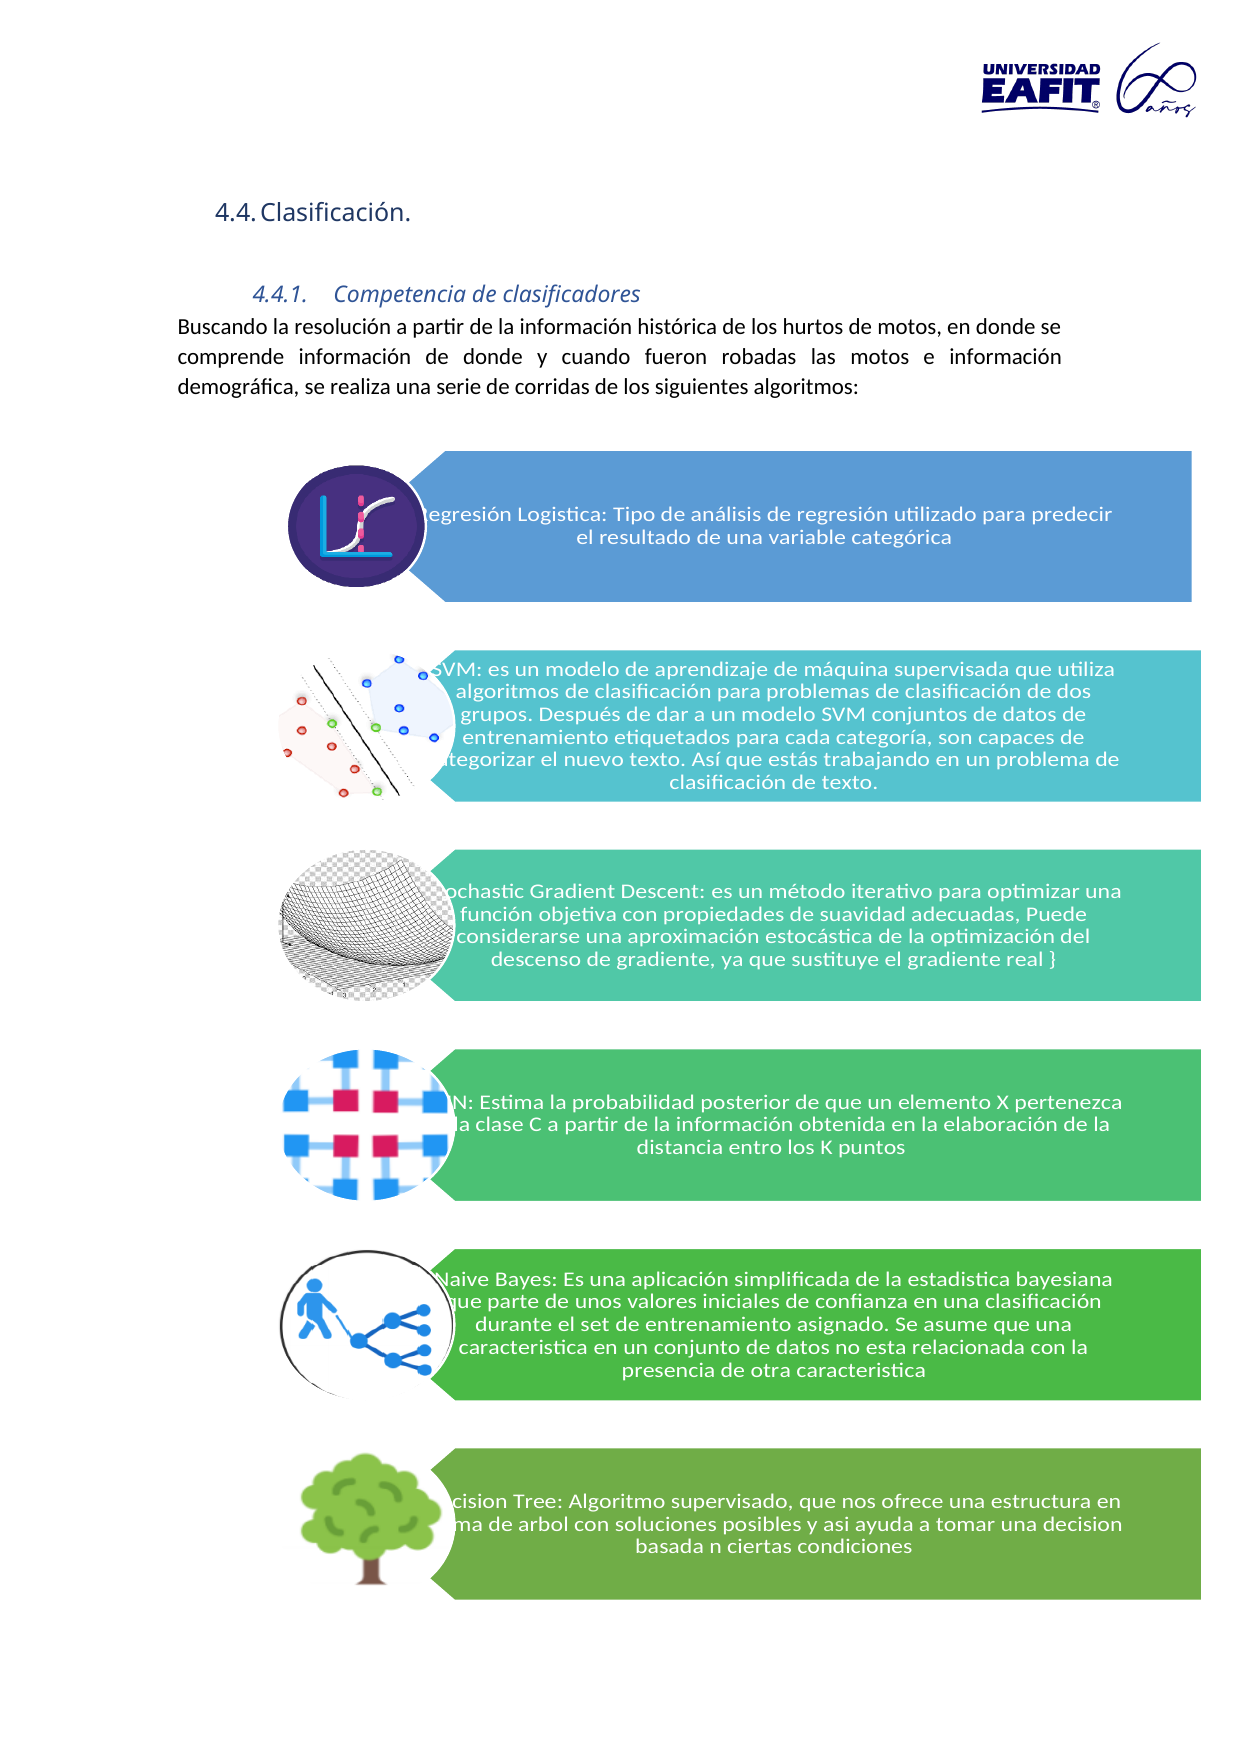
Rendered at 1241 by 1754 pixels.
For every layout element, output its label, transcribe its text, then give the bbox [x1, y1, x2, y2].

subtitle Clasificación. [215, 194, 1063, 228]
subtitle Competencia de clasificadores [252, 278, 1063, 309]
picture [279, 1050, 453, 1200]
picture [279, 1250, 453, 1400]
text Buscando la resolución a partir de la información histórica de los hurtos de motos, en donde se comprende información de donde y cuando fueron robadas las motos e información demográfica, se realiza una serie de corridas de los siguientes algoritmos: [177, 312, 1063, 400]
picture [279, 651, 453, 801]
picture [279, 1449, 453, 1599]
picture [980, 42, 1198, 131]
picture [288, 463, 424, 589]
picture [279, 850, 453, 1001]
